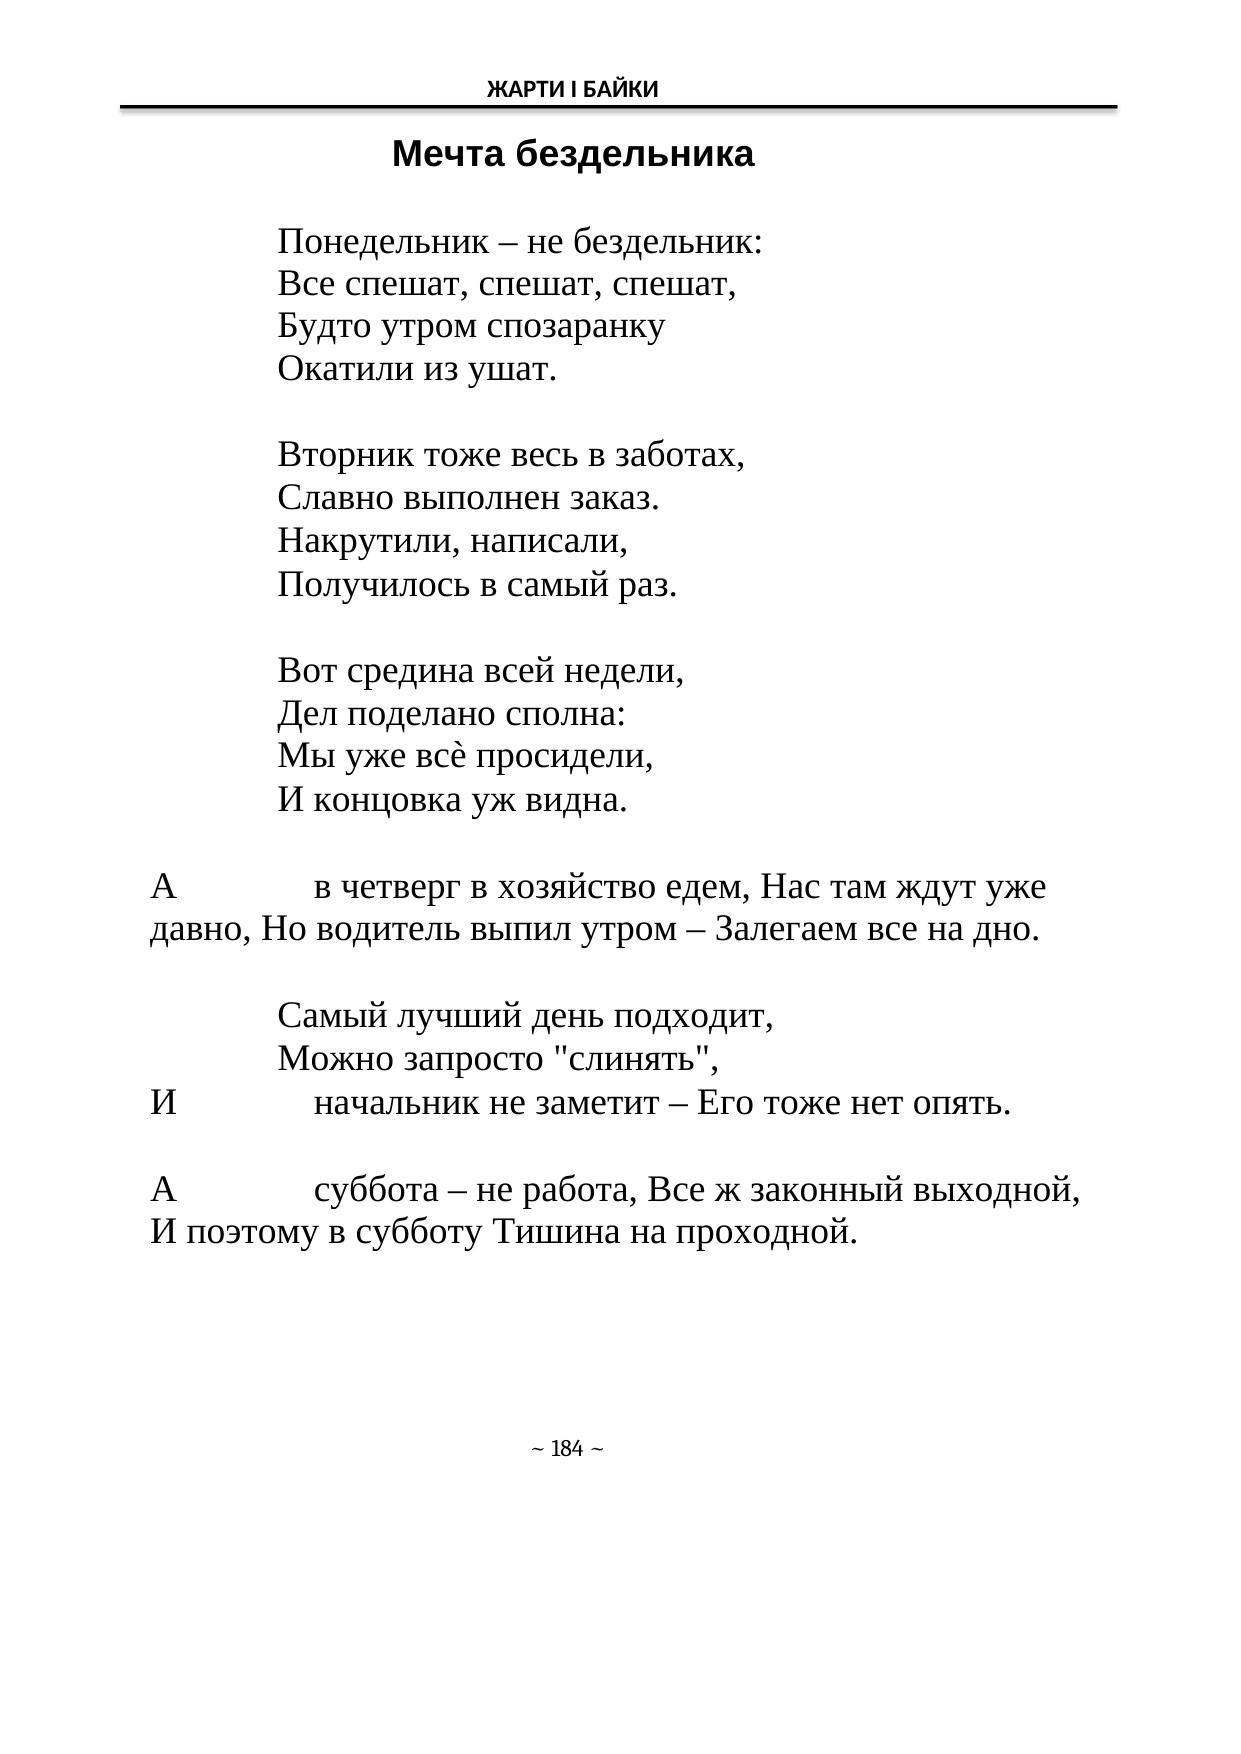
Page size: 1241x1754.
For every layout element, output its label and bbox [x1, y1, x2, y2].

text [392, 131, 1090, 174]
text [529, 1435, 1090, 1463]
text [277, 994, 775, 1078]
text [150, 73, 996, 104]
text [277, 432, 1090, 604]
picture [113, 101, 1124, 120]
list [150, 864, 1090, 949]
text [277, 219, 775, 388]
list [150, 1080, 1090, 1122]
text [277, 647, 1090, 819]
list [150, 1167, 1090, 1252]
